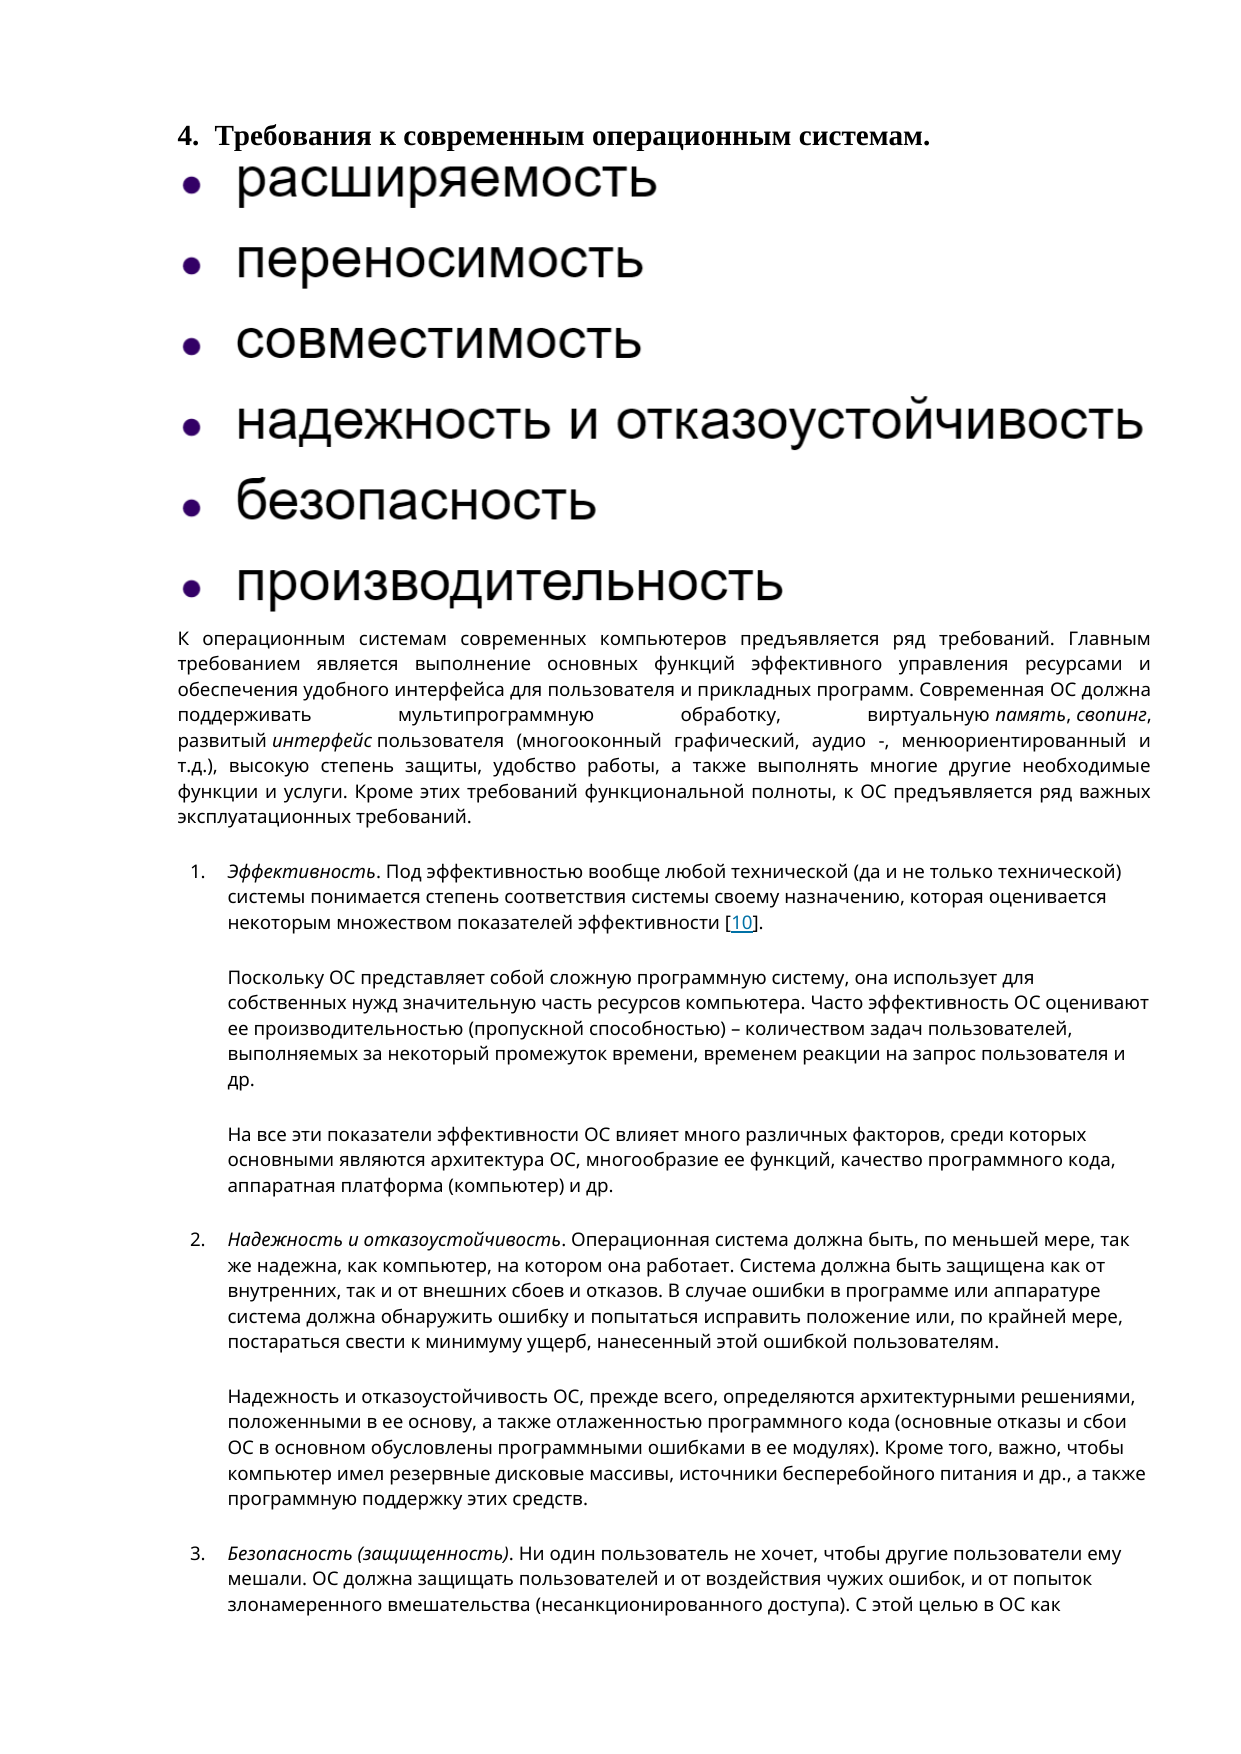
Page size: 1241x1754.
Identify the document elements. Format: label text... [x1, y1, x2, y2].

text На все эти показатели эффективности ОС влияет много различных факторов, среди которых основными являются архитектура ОС, многообразие ее функций, качество программного кода, аппаратная платформа (компьютер) и др. [227, 1121, 1152, 1197]
text Поскольку ОС представляет собой сложную программную систему, она использует для собственных нужд значительную часть ресурсов компьютера. Часто эффективность ОС оценивают ее производительностью (пропускной способностью) – количеством задач пользователей, выполняемых за некоторый промежуток времени, временем реакции на запрос пользователя и др. [227, 964, 1152, 1092]
list Надежность и отказоустойчивость. Операционная система должна быть, по меньшей мере, так же надежна, как компьютер, на котором она работает. Система должна быть защищена как от внутренних, так и от внешних сбоев и отказов. В случае ошибки в программе или аппаратуре система должна обнаружить ошибку и попытаться исправить положение или, по крайней мере, постараться свести к минимуму ущерб, нанесенный этой ошибкой пользователям. [190, 1227, 1152, 1354]
picture [177, 151, 1152, 625]
list Требования к современным операционным системам. [177, 118, 1152, 151]
text К операционным системам современных компьютеров предъявляется ряд требований. Главным требованием является выполнение основных функций эффективного управления ресурсами и обеспечения удобного интерфейса для пользователя и прикладных программ. Современная ОС должна поддерживать мультипрограммную обработку, виртуальную память, свопинг, развитый интерфейс пользователя (многооконный графический, аудио -, менюориентированный и т.д.), высокую степень защиты, удобство работы, а также выполнять многие другие необходимые функции и услуги. Кроме этих требований функциональной полноты, к ОС предъявляется ряд важных эксплуатационных требований. [177, 625, 1152, 829]
list Эффективность. Под эффективностью вообще любой технической (да и не только технической) системы понимается степень соответствия системы своему назначению, которая оценивается некоторым множеством показателей эффективности [10]. [190, 858, 1152, 935]
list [190, 1540, 1152, 1617]
text Надежность и отказоустойчивость ОС, прежде всего, определяются архитектурными решениями, положенными в ее основу, а также отлаженностью программного кода (основные отказы и сбои ОС в основном обусловлены программными ошибками в ее модулях). Кроме того, важно, чтобы компьютер имел резервные дисковые массивы, источники бесперебойного питания и др., а также программную поддержку этих средств. [227, 1383, 1152, 1511]
